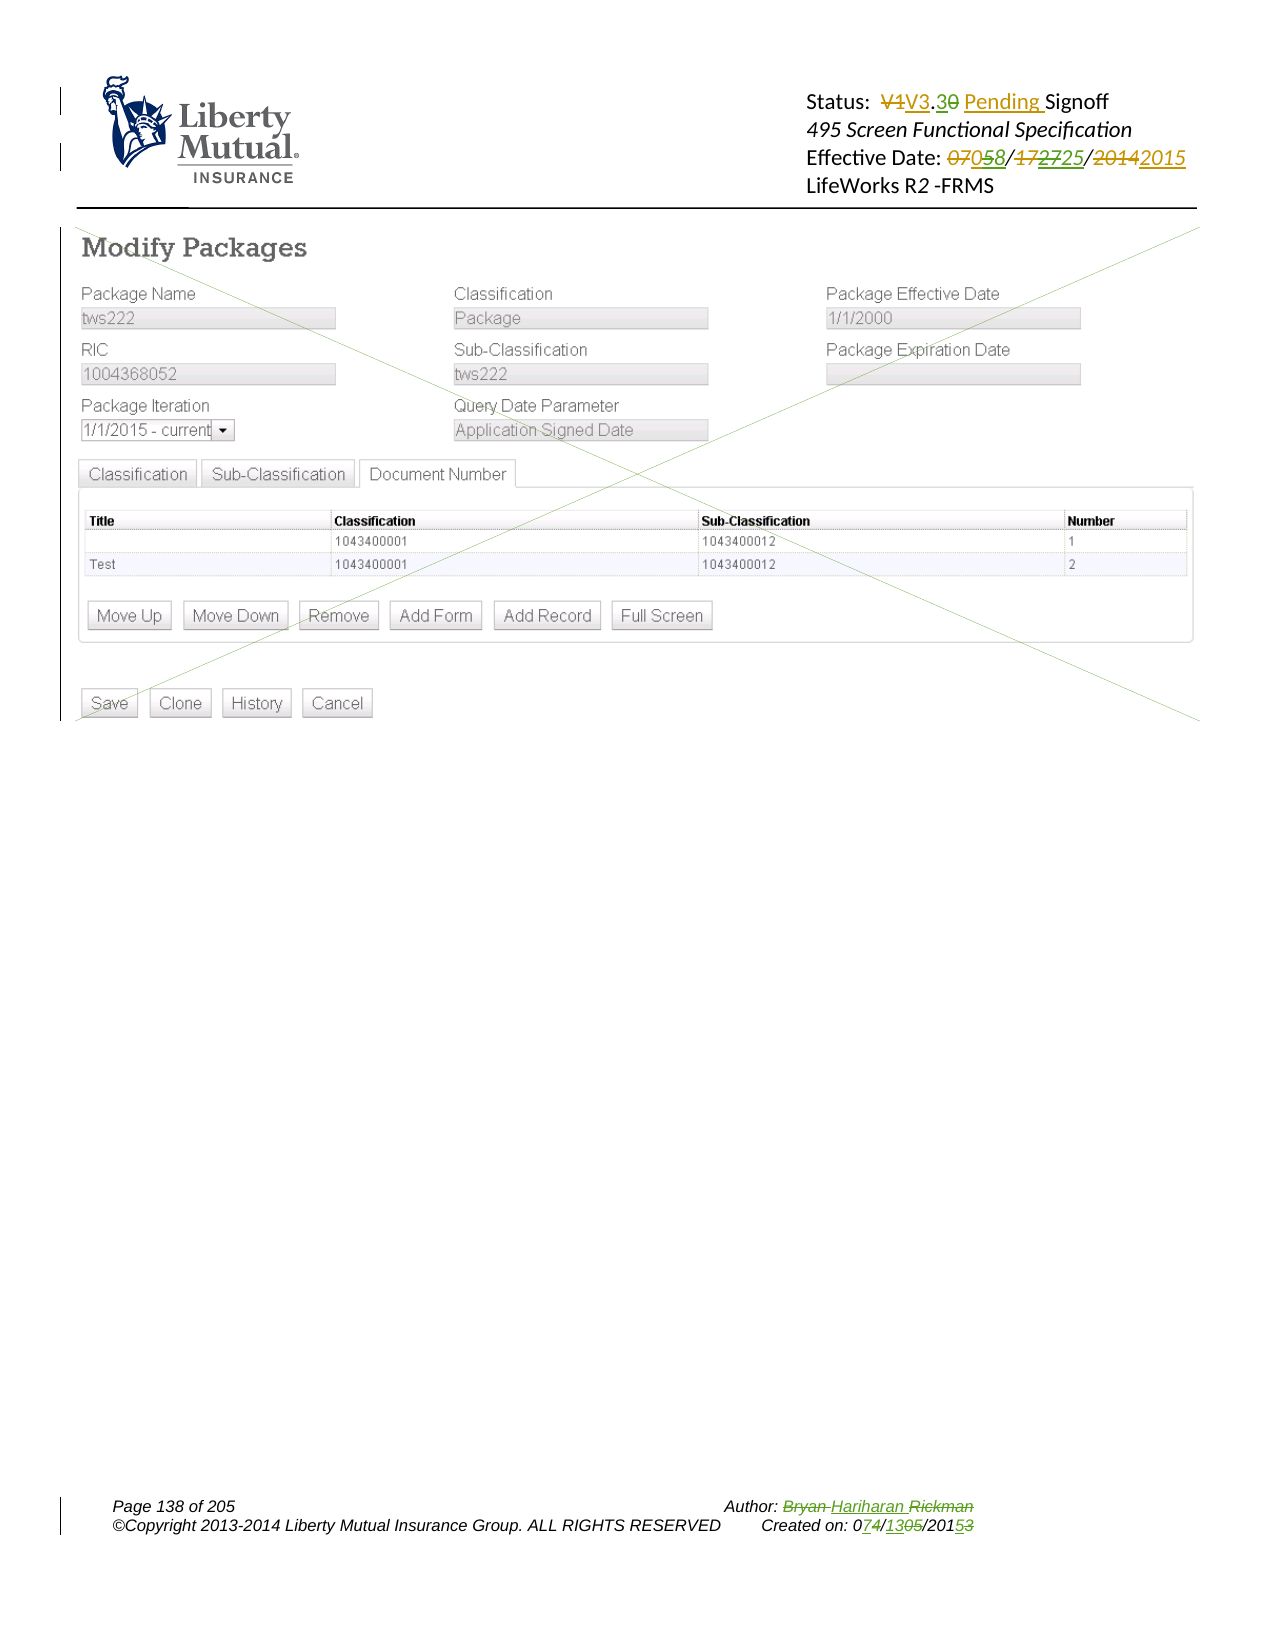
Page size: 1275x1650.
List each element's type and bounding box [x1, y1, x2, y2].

picture [80, 52, 322, 206]
picture [640, 228, 1200, 720]
picture [76, 475, 1199, 722]
picture [75, 228, 635, 720]
picture [78, 227, 1197, 473]
